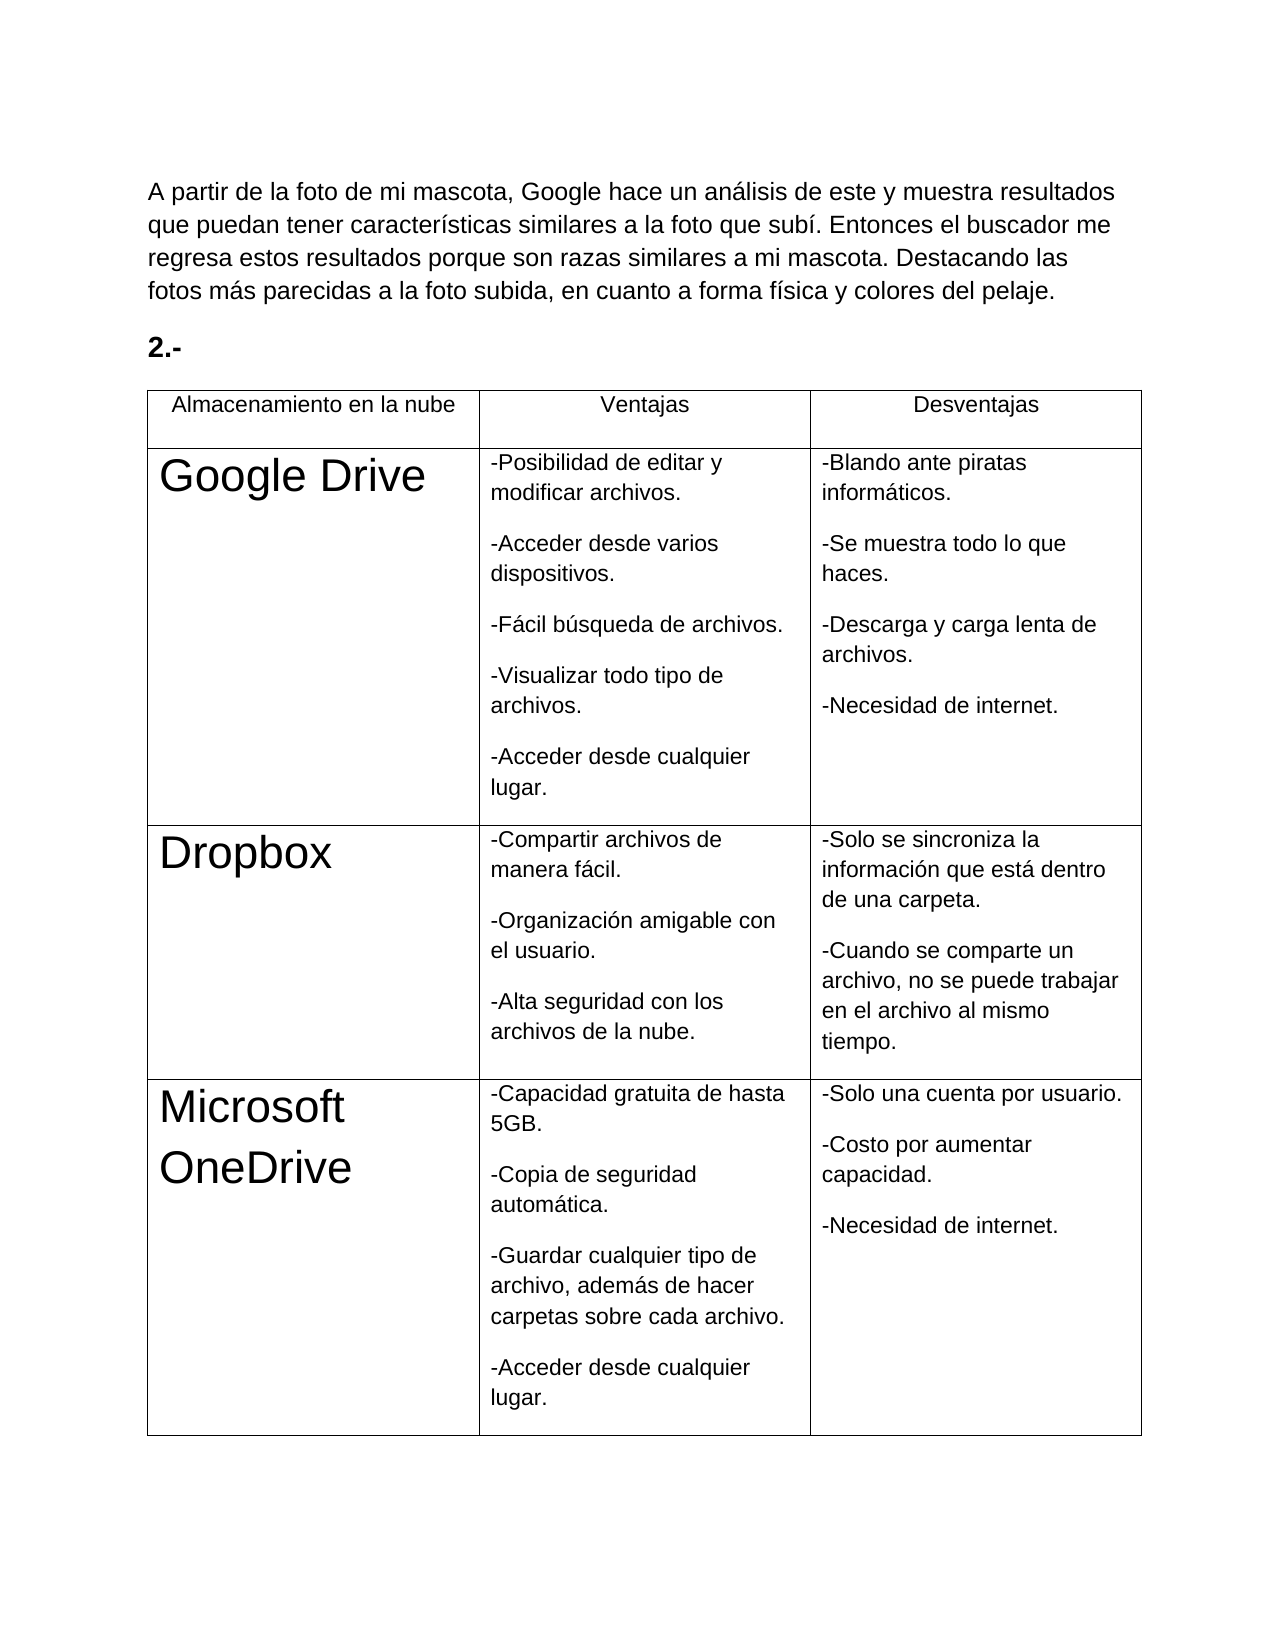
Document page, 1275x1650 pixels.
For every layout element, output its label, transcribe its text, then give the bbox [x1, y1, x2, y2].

table_cell -Capacidad gratuita de hasta 5GB. -Copia de seguridad automática. -Guardar cualquier tipo de archivo, además de hacer carpetas sobre cada archivo. -Acceder desde cualquier lugar. [480, 1080, 810, 1435]
text A partir de la foto de mi mascota, Google hace un análisis de este y muestra resultados que puedan tener características similares a la foto que subí. Entonces el buscador me regresa estos resultados porque son razas similares a mi mascota. Destacando las fotos más parecidas a la foto subida, en cuanto a forma física y colores del pelaje. [148, 177, 1127, 305]
table_header Almacenamiento en la nube [148, 391, 479, 447]
table_cell -Blando ante piratas informáticos. -Se muestra todo lo que haces. -Descarga y carga lenta de archivos. -Necesidad de internet. [811, 449, 1141, 824]
table_header Ventajas [480, 391, 810, 447]
table_cell -Posibilidad de editar y modificar archivos. -Acceder desde varios dispositivos. -Fácil búsqueda de archivos. -Visualizar todo tipo de archivos. -Acceder desde cualquier lugar. [480, 449, 810, 824]
table_cell Microsoft OneDrive [148, 1080, 479, 1435]
table_cell -Solo una cuenta por usuario. -Costo por aumentar capacidad. -Necesidad de internet. [811, 1080, 1141, 1435]
table_cell Google Drive [148, 449, 479, 824]
table_cell -Solo se sincroniza la información que está dentro de una carpeta. -Cuando se comparte un archivo, no se puede trabajar en el archivo al mismo tiempo. [811, 826, 1141, 1079]
table_cell -Compartir archivos de manera fácil. -Organización amigable con el usuario. -Alta seguridad con los archivos de la nube. [480, 826, 810, 1079]
table_cell Dropbox [148, 826, 479, 1079]
table_header Desventajas [811, 391, 1141, 447]
text 2.- [148, 330, 1127, 364]
